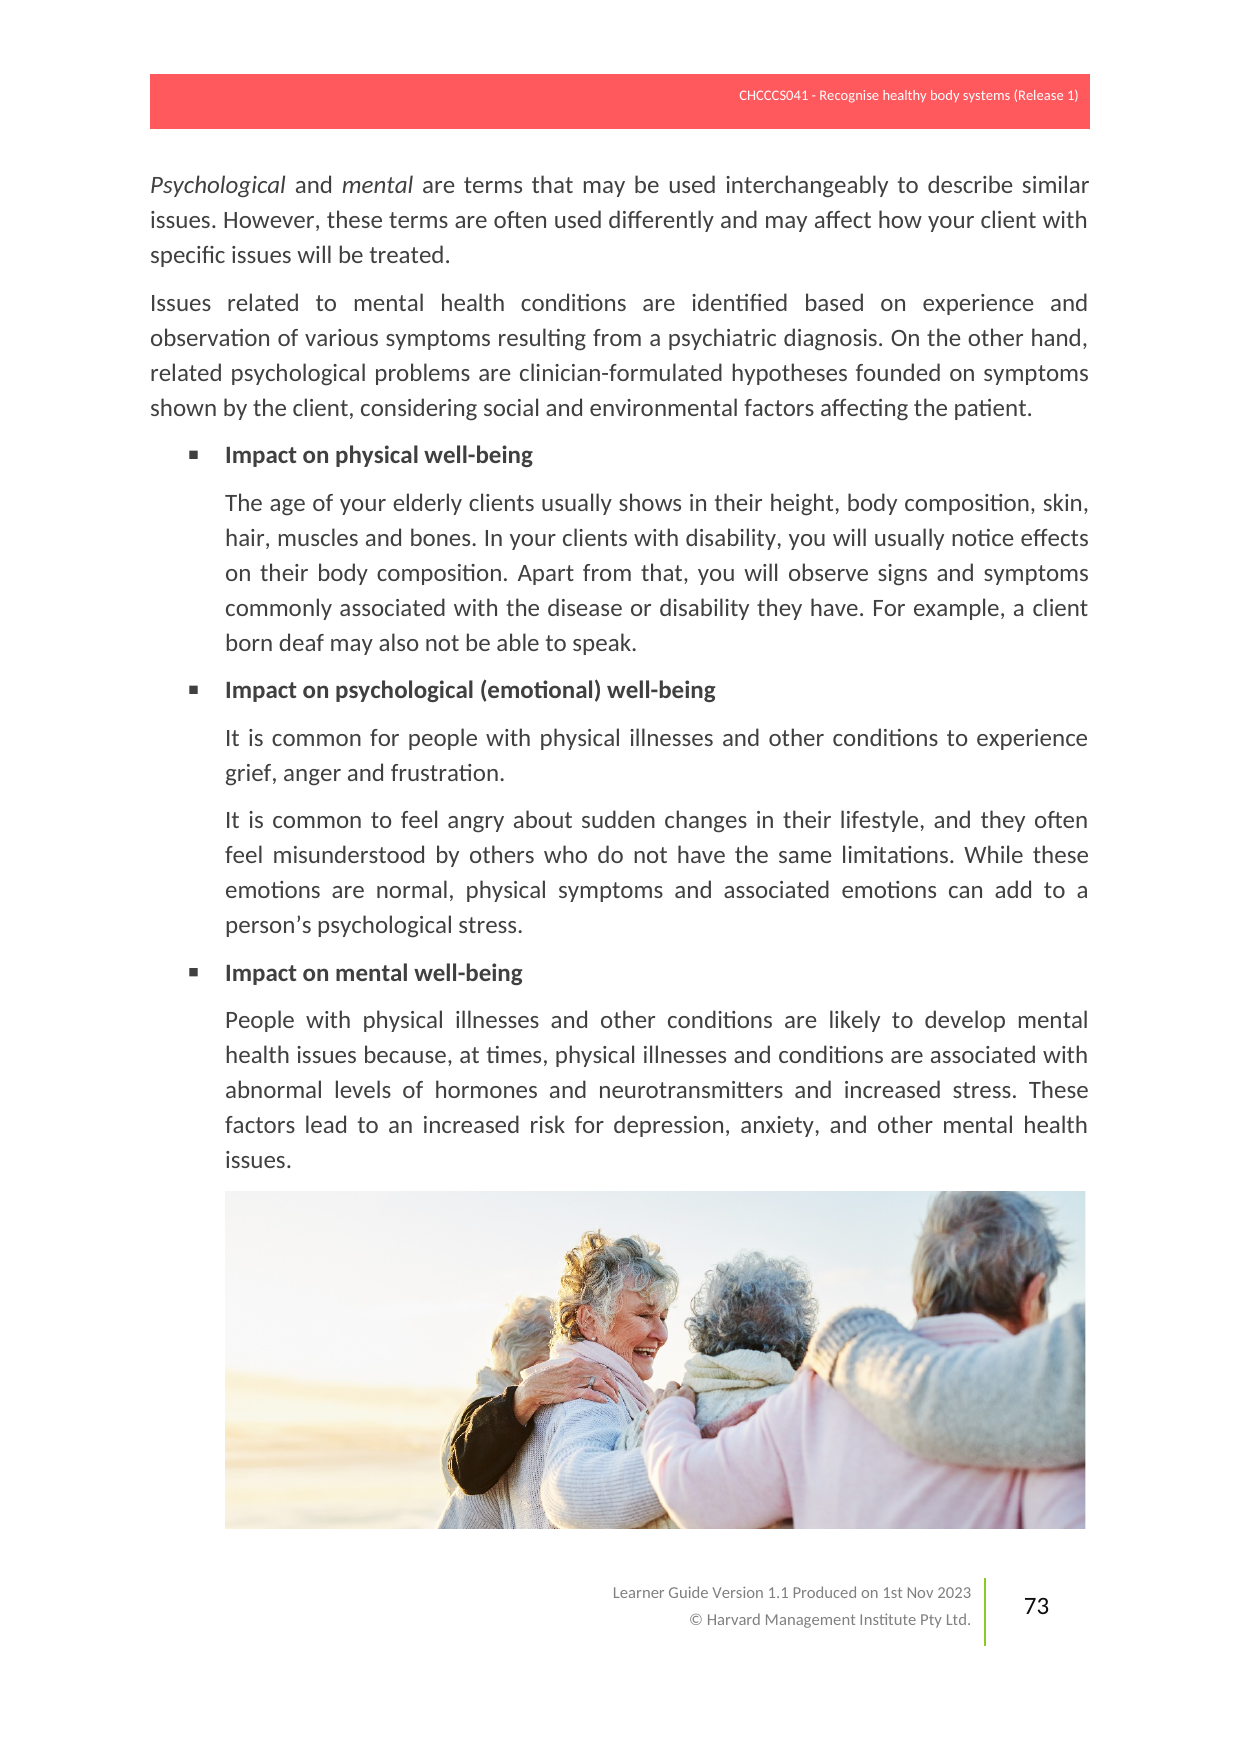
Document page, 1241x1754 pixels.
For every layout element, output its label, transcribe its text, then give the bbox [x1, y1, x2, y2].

list Impact on physical well-being [187, 439, 1090, 470]
text Issues related to mental health conditions are identified based on experience and observation of various symptoms resulting from a psychiatric diagnosis. On the other hand, related psychological problems are clinician-formulated hypotheses founded on symptoms shown by the client, considering social and environmental factors affecting the patient. [150, 287, 1090, 422]
list Impact on psychological (emotional) well-being [187, 674, 1090, 705]
text People with physical illnesses and other conditions are likely to develop mental health issues because, at times, physical illnesses and conditions are associated with abnormal levels of hormones and neurotransmitters and increased stress. These factors lead to an increased risk for depression, anxiety, and other mental health issues. [225, 1004, 1090, 1175]
list The age of your elderly clients usually shows in their height, body composition, skin, hair, muscles and bones. In your clients with disability, you will usually notice effects on their body composition. Apart from that, you will observe signs and symptoms commonly associated with the disease or disability they have. For example, a client born deaf may also not be able to speak. [225, 487, 1090, 657]
text Psychological and mental are terms that may be used interchangeably to describe similar issues. However, these terms are often used differently and may affect how your client with specific issues will be treated. [150, 169, 1090, 270]
list Impact on mental well-being [187, 957, 1090, 987]
text It is common for people with physical illnesses and other conditions to experience grief, anger and frustration. [225, 722, 1090, 787]
picture [225, 1191, 1086, 1529]
text It is common to feel angry about sudden changes in their lifestyle, and they often feel misunderstood by others who do not have the same limitations. While these emotions are normal, physical symptoms and associated emotions can add to a person’s psychological stress. [225, 804, 1090, 940]
